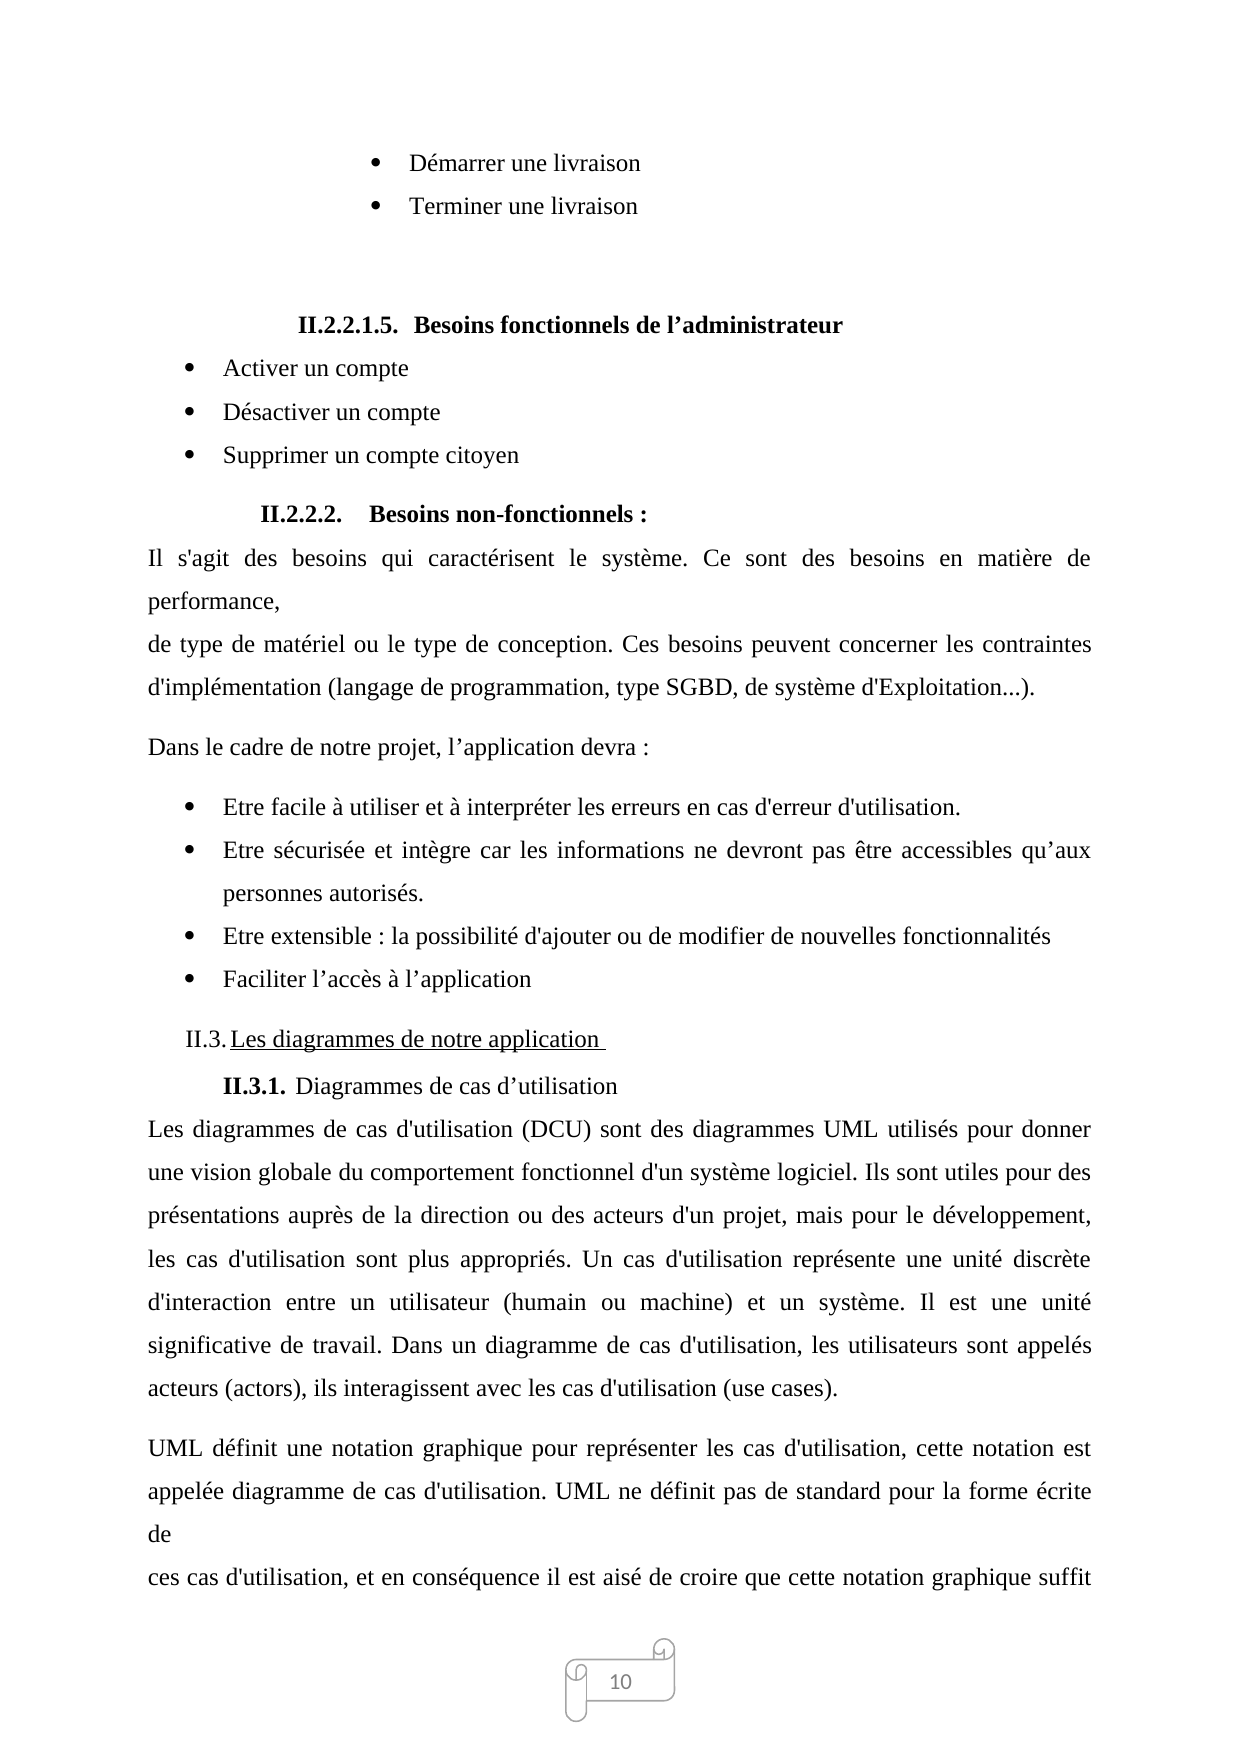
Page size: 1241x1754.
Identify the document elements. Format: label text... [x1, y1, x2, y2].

text Dans le cadre de notre projet, l’application devra : [148, 732, 1093, 761]
list Activer un compte [185, 353, 1093, 382]
list Faciliter l’accès à l’application [185, 964, 1093, 993]
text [148, 1433, 1093, 1591]
list Désactiver un compte [185, 397, 1093, 425]
subtitle Les diagrammes de notre application [185, 1024, 1093, 1053]
subtitle Besoins fonctionnels de l’administrateur [298, 310, 1093, 339]
list Etre extensible : la possibilité d'ajouter ou de modifier de nouvelles fonctionnalités [185, 921, 1093, 950]
text Il s'agit des besoins qui caractérisent le système. Ce sont des besoins en matière de performance, de type de matériel ou le type de conception. Ces besoins peuvent concerner les contraintes d'implémentation (langage de programmation, type SGBD, de système d'Exploitation...). [148, 543, 1093, 701]
list Démarrer une livraison [371, 148, 1093, 176]
text Les diagrammes de cas d'utilisation (DCU) sont des diagrammes UML utilisés pour donner une vision globale du comportement fonctionnel d'un système logiciel. Ils sont utiles pour des présentations auprès de la direction ou des acteurs d'un projet, mais pour le développement, les cas d'utilisation sont plus appropriés. Un cas d'utilisation représente une unité discrète d'interaction entre un utilisateur (humain ou machine) et un système. Il est une unité significative de travail. Dans un diagramme de cas d'utilisation, les utilisateurs sont appelés acteurs (actors), ils interagissent avec les cas d'utilisation (use cases). [148, 1114, 1093, 1402]
subtitle Diagrammes de cas d’utilisation [223, 1071, 1093, 1100]
list Etre facile à utiliser et à interpréter les erreurs en cas d'erreur d'utilisation. [185, 792, 1093, 820]
subtitle Besoins non-fonctionnels : [260, 499, 1093, 528]
list Terminer une livraison [371, 191, 1093, 219]
list Supprimer un compte citoyen [185, 440, 1093, 468]
list Etre sécurisée et intègre car les informations ne devront pas être accessibles qu’aux personnes autorisés. [185, 835, 1093, 907]
